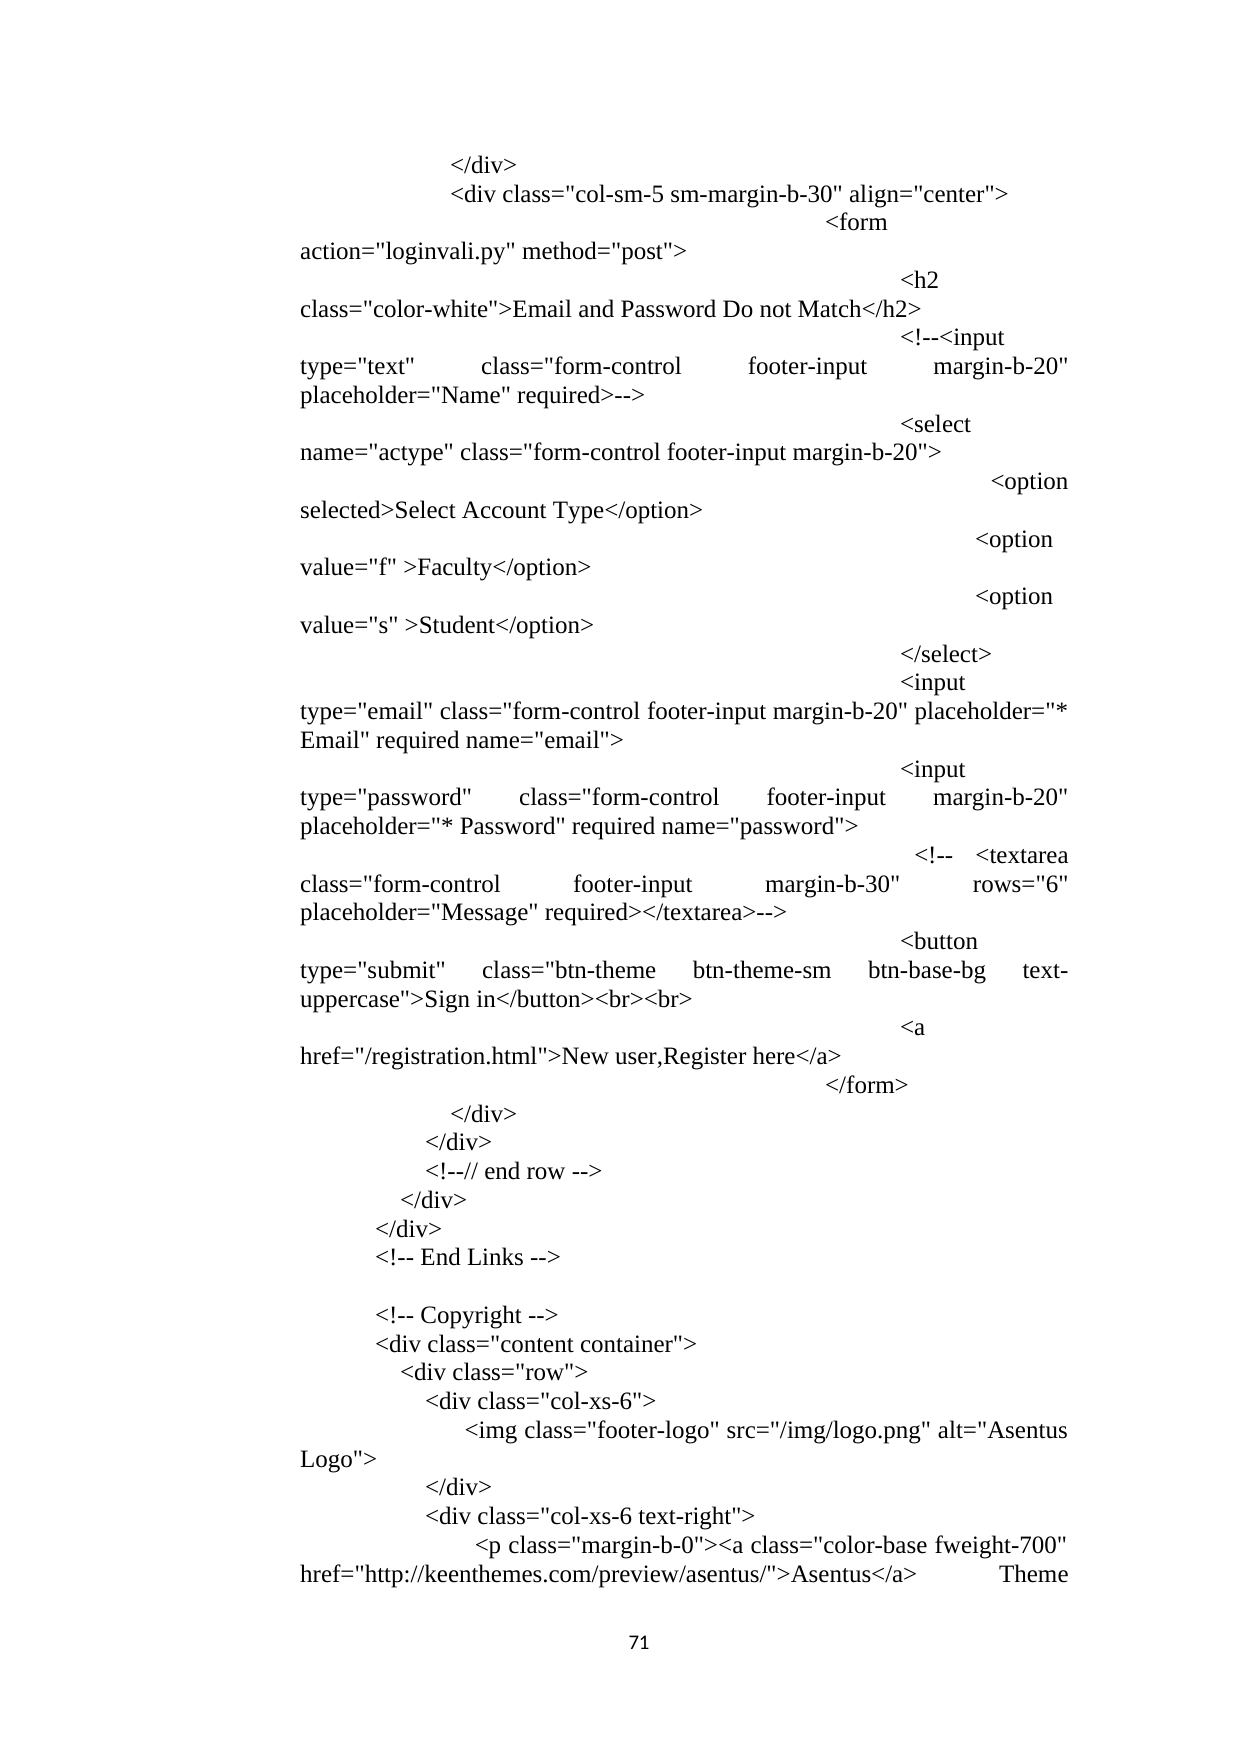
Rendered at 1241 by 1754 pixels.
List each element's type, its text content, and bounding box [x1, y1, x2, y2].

text <!-- <textarea class="form-control footer-input margin-b-30" rows="6" placeholder="Message" required></textarea>--> [300, 840, 1069, 926]
text <!-- End Links --> [300, 1242, 1069, 1271]
text </div> [300, 1099, 1069, 1127]
text <select name="actype" class="form-control footer-input margin-b-20"> [300, 409, 1069, 466]
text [300, 1530, 1069, 1587]
text </div> [300, 1127, 1069, 1156]
text <div class="row"> [300, 1357, 1069, 1386]
text </div> [300, 1472, 1069, 1501]
text <div class="col-xs-6"> [300, 1386, 1069, 1415]
text <!--// end row --> [300, 1156, 1069, 1185]
text <input type="email" class="form-control footer-input margin-b-20" placeholder="* Email" required name="email"> [300, 667, 1069, 754]
text </div> [300, 1185, 1069, 1214]
text <button type="submit" class="btn-theme btn-theme-sm btn-base-bg text-uppercase">Sign in</button><br><br> [300, 926, 1069, 1012]
text <option value="f" >Faculty</option> [300, 524, 1069, 581]
text <option selected>Select Account Type</option> [300, 466, 1069, 524]
text <option value="s" >Student</option> [300, 581, 1069, 639]
text <!-- Copyright --> [300, 1300, 1069, 1329]
text <div class="content container"> [300, 1329, 1069, 1357]
text </form> [300, 1070, 1069, 1099]
text <h2 class="color-white">Email and Password Do not Match</h2> [300, 265, 1069, 322]
text </div> [300, 1214, 1069, 1242]
text <div class="col-sm-5 sm-margin-b-30" align="center"> [300, 179, 1069, 207]
text <div class="col-xs-6 text-right"> [300, 1501, 1069, 1530]
text </div> [300, 150, 1069, 179]
text <input type="password" class="form-control footer-input margin-b-20" placeholder="* Password" required name="password"> [300, 754, 1069, 840]
text <form action="loginvali.py" method="post"> [300, 207, 1069, 265]
text </select> [300, 639, 1069, 667]
text <a href="/registration.html">New user,Register here</a> [300, 1012, 1069, 1070]
text <img class="footer-logo" src="/img/logo.png" alt="Asentus Logo"> [300, 1415, 1069, 1472]
text <!--<input type="text" class="form-control footer-input margin-b-20" placeholder="Name" required>--> [300, 322, 1069, 409]
